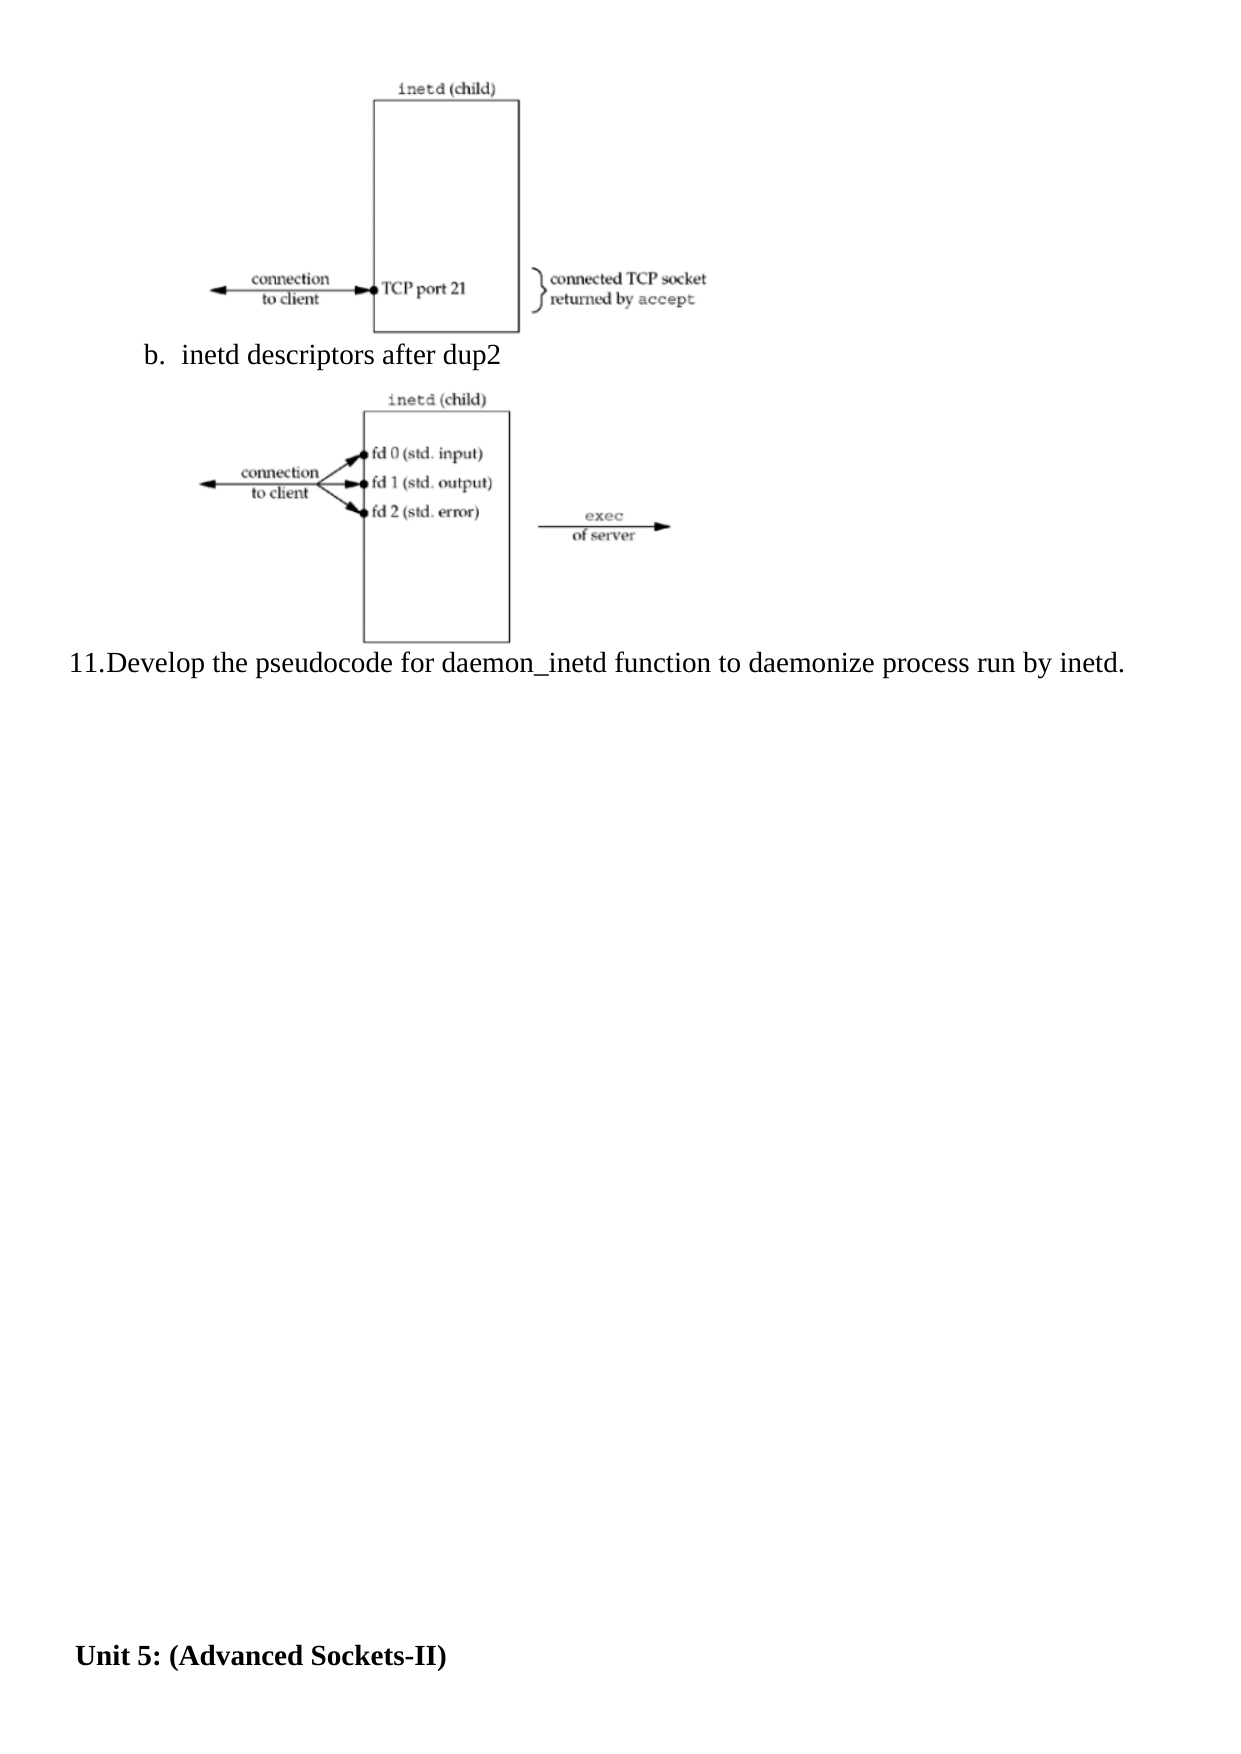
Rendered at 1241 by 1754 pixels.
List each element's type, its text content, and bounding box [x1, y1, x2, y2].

picture [181, 373, 678, 644]
picture [181, 75, 723, 335]
text Unit 5: (Advanced Sockets-II) [75, 1638, 1165, 1672]
list Develop the pseudocode for daemon_inetd function to daemonize process run by inetd. [69, 646, 1165, 679]
list inetd descriptors after dup2 [144, 337, 1165, 371]
